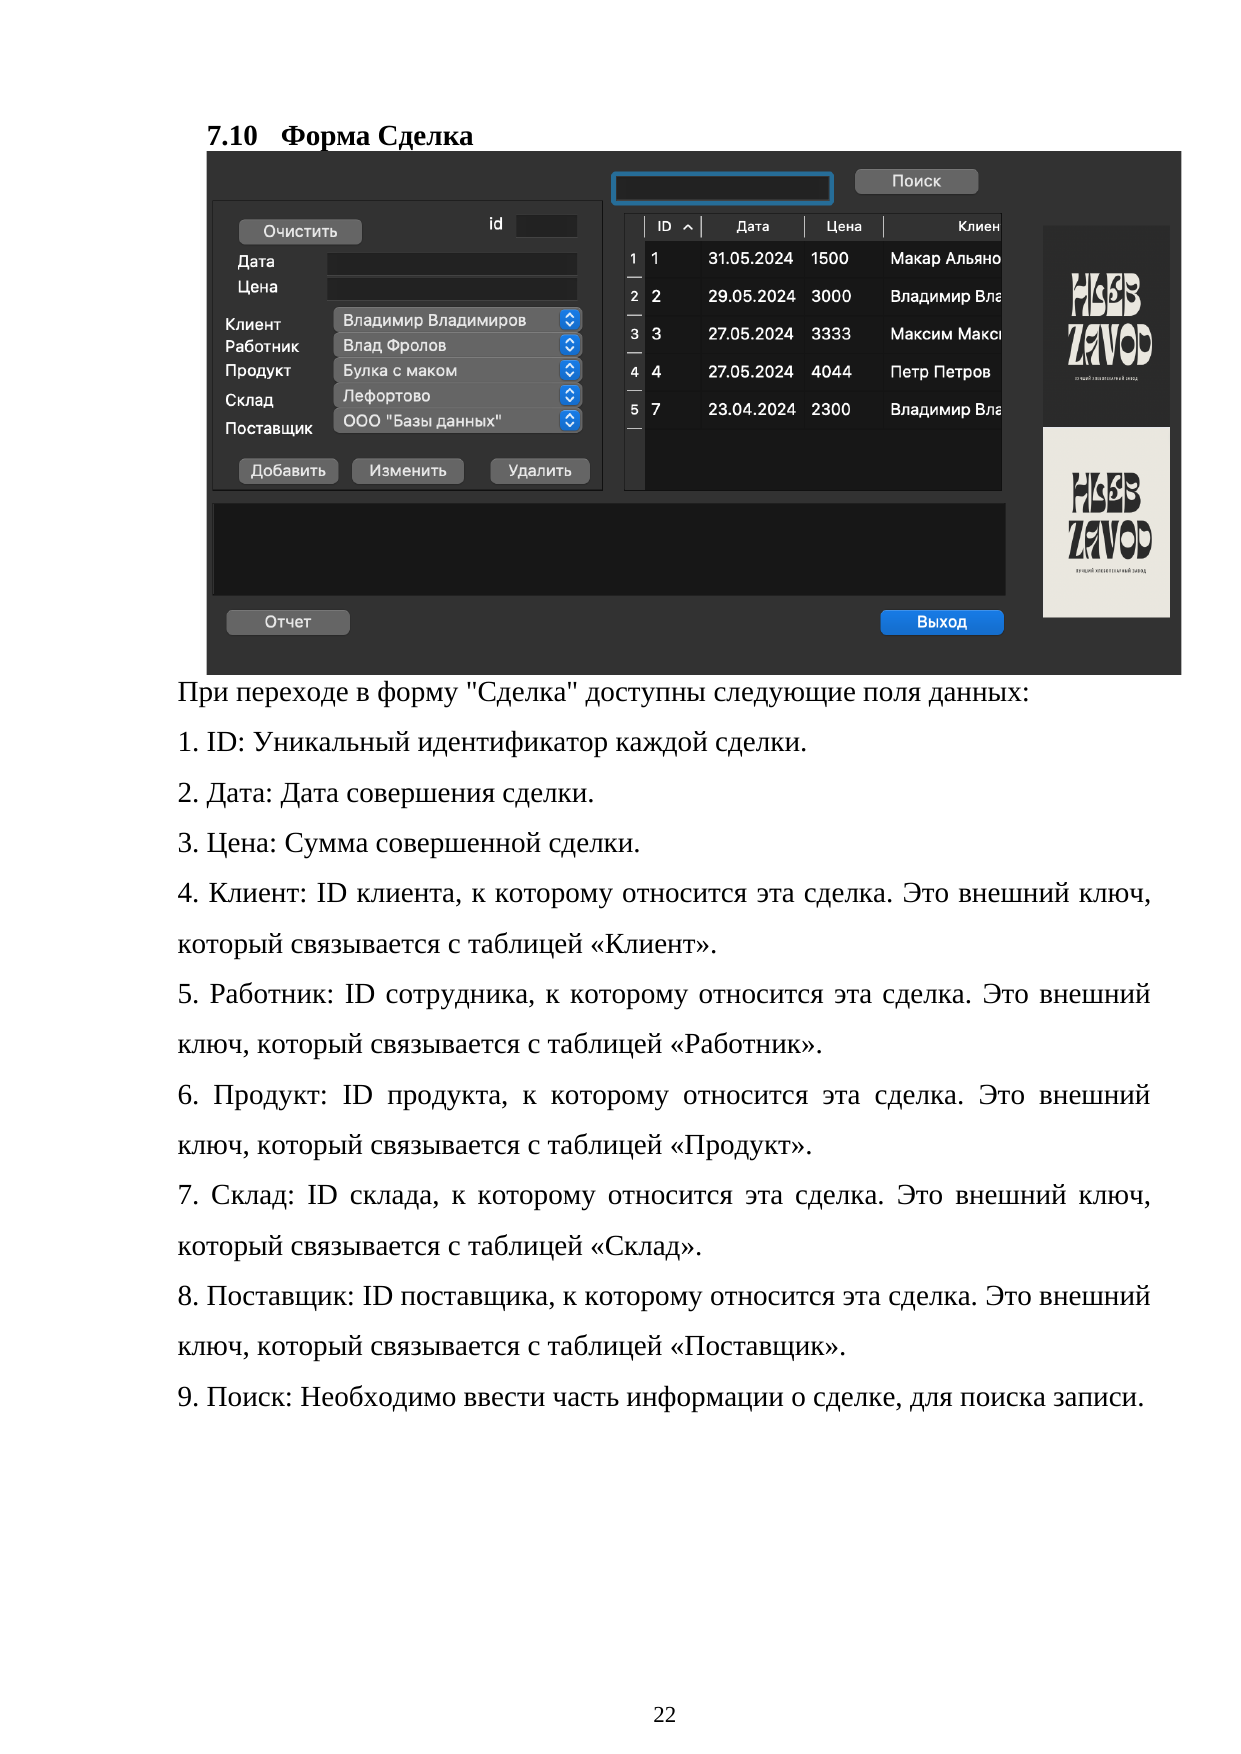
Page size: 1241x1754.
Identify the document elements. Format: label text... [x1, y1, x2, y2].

text 6. Продукт: ID продукта, к которому относится эта сделка. Это внешний ключ, который связывается с таблицей «Продукт». [177, 1077, 1152, 1161]
picture [206, 151, 1182, 675]
text 3. Цена: Сумма совершенной сделки. [177, 825, 1152, 859]
text 9. Поиск: Необходимо ввести часть информации о сделке, для поиска записи. [177, 1379, 1152, 1412]
text 2. Дата: Дата совершения сделки. [177, 775, 1152, 808]
text 7. Склад: ID склада, к которому относится эта сделка. Это внешний ключ, который связывается с таблицей «Склад». [177, 1177, 1152, 1261]
text При переходе в форму "Сделка" доступны следующие поля данных: [177, 674, 1152, 708]
text 5. Работник: ID сотрудника, к которому относится эта сделка. Это внешний ключ, который связывается с таблицей «Работник». [177, 976, 1152, 1060]
text 4. Клиент: ID клиента, к которому относится эта сделка. Это внешний ключ, который связывается с таблицей «Клиент». [177, 876, 1152, 959]
list Форма Сделка [207, 118, 1152, 151]
text 8. Поставщик: ID поставщика, к которому относится эта сделка. Это внешний ключ, который связывается с таблицей «Поставщик». [177, 1278, 1152, 1362]
text 1. ID: Уникальный идентификатор каждой сделки. [177, 724, 1152, 758]
